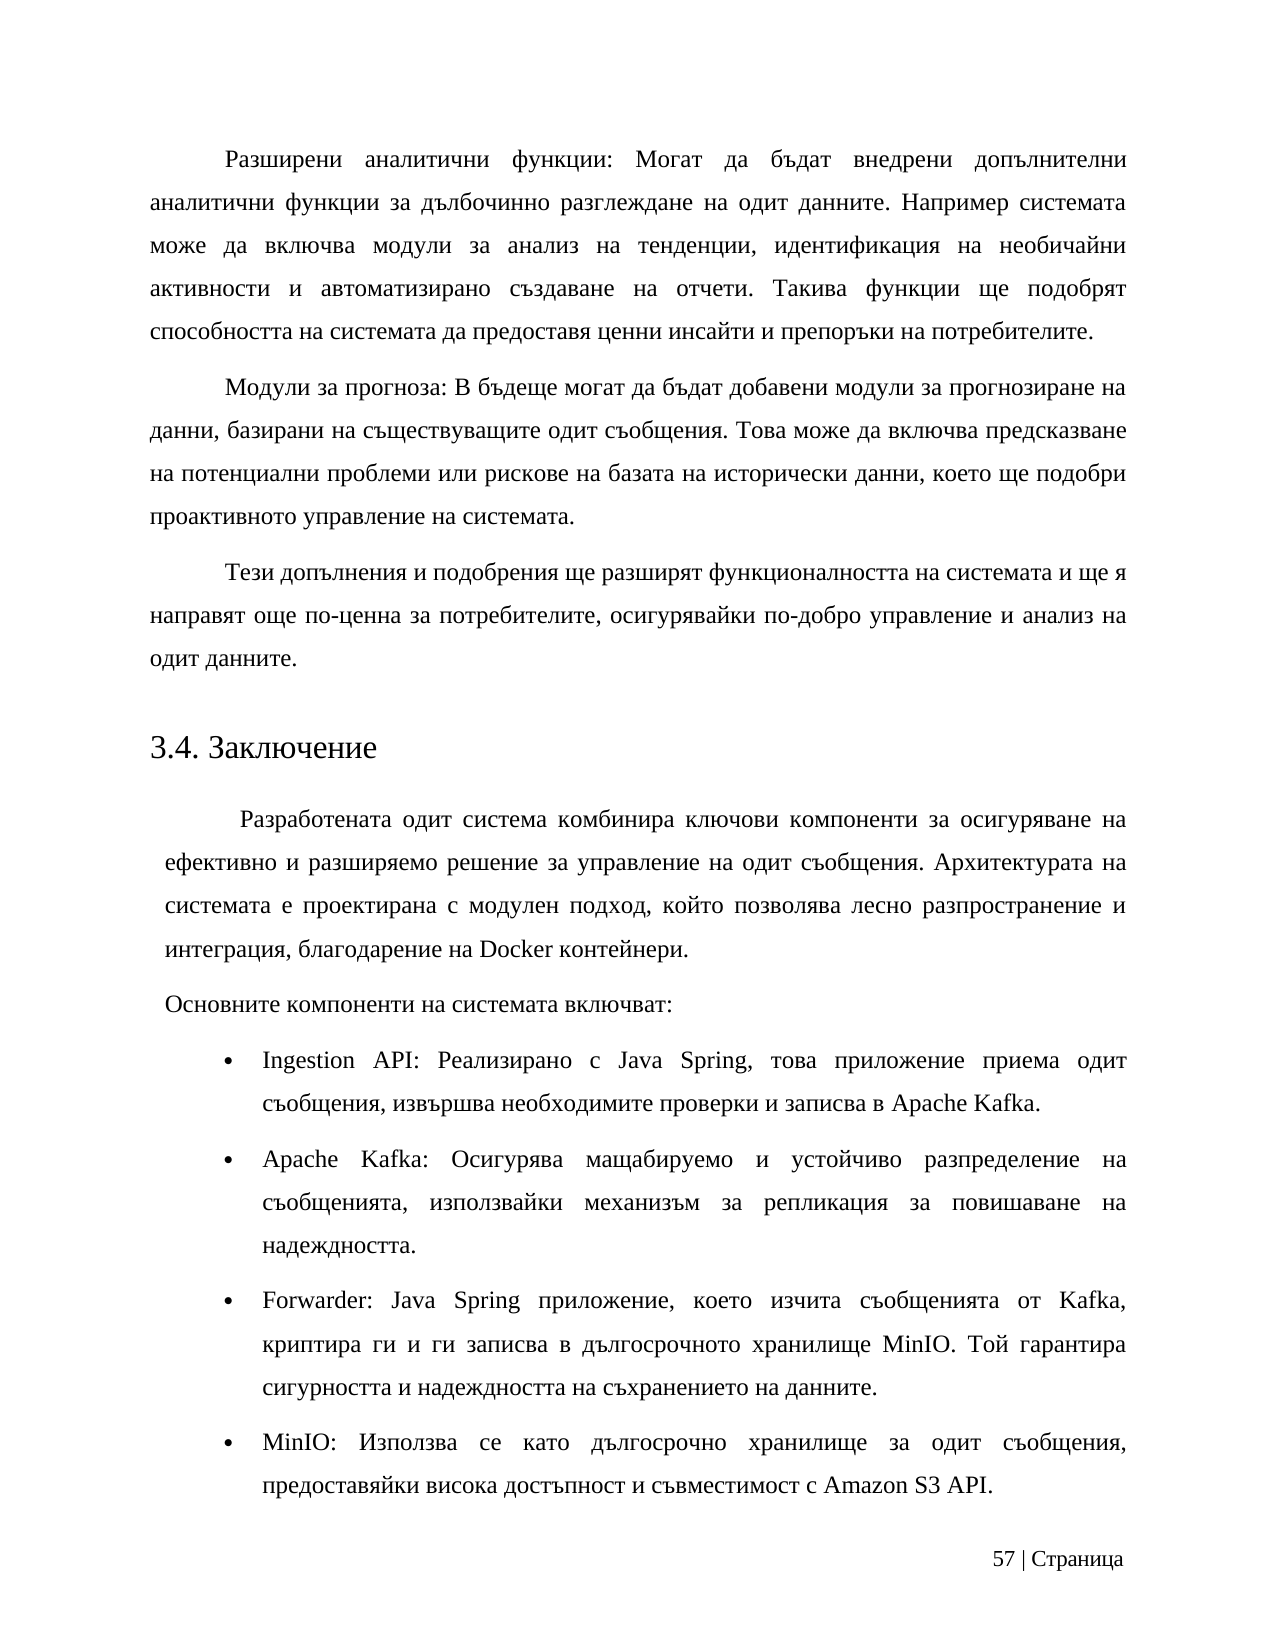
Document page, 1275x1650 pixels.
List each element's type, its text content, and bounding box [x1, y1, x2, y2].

text Основните компоненти на системата включват: [89, 989, 1127, 1018]
text Разработената одит система комбинира ключови компоненти за осигуряване на ефективно и разширяемо решение за управление на одит съобщения. Архитектурата на системата е проектирана с модулен подход, който позволява лесно разпространение и интеграция, благодарение на Docker контейнери. [164, 804, 1127, 962]
text Разширени аналитични функции: Могат да бъдат внедрени допълнителни аналитични функции за дълбочинно разглеждане на одит данните. Например системата може да включва модули за анализ на тенденции, идентификация на необичайни активности и автоматизирано създаване на отчети. Такива функции ще подобрят способността на системата да предоставя ценни инсайти и препоръки на потребителите. [149, 144, 1127, 345]
text Тези допълнения и подобрения ще разширят функционалността на системата и ще я направят още по-ценна за потребителите, осигурявайки по-добро управление и анализ на одит данните. [149, 557, 1127, 672]
list Ingestion API: Реализирано с Java Spring, това приложение приема одит съобщения, извършва необходимите проверки и записва в Apache Kafka. [224, 1045, 1127, 1117]
list MinIO: Използва се като дългосрочно хранилище за одит съобщения, предоставяйки висока достъпност и съвместимост с Amazon S3 API. [224, 1427, 1127, 1499]
text Модули за прогноза: В бъдеще могат да бъдат добавени модули за прогнозиране на данни, базирани на съществуващите одит съобщения. Това може да включва предсказване на потенциални проблеми или рискове на базата на исторически данни, което ще подобри проактивното управление на системата. [149, 372, 1127, 530]
list Apache Kafka: Осигурява мащабируемо и устойчиво разпределение на съобщенията, използвайки механизъм за репликация за повишаване на надеждността. [224, 1144, 1127, 1259]
list Forwarder: Java Spring приложение, което изчита съобщенията от Kafka, криптира ги и ги записва в дългосрочното хранилище MinIO. Той гарантира сигурността и надеждността на съхранението на данните. [224, 1286, 1127, 1401]
subtitle Заключение [150, 728, 1127, 804]
